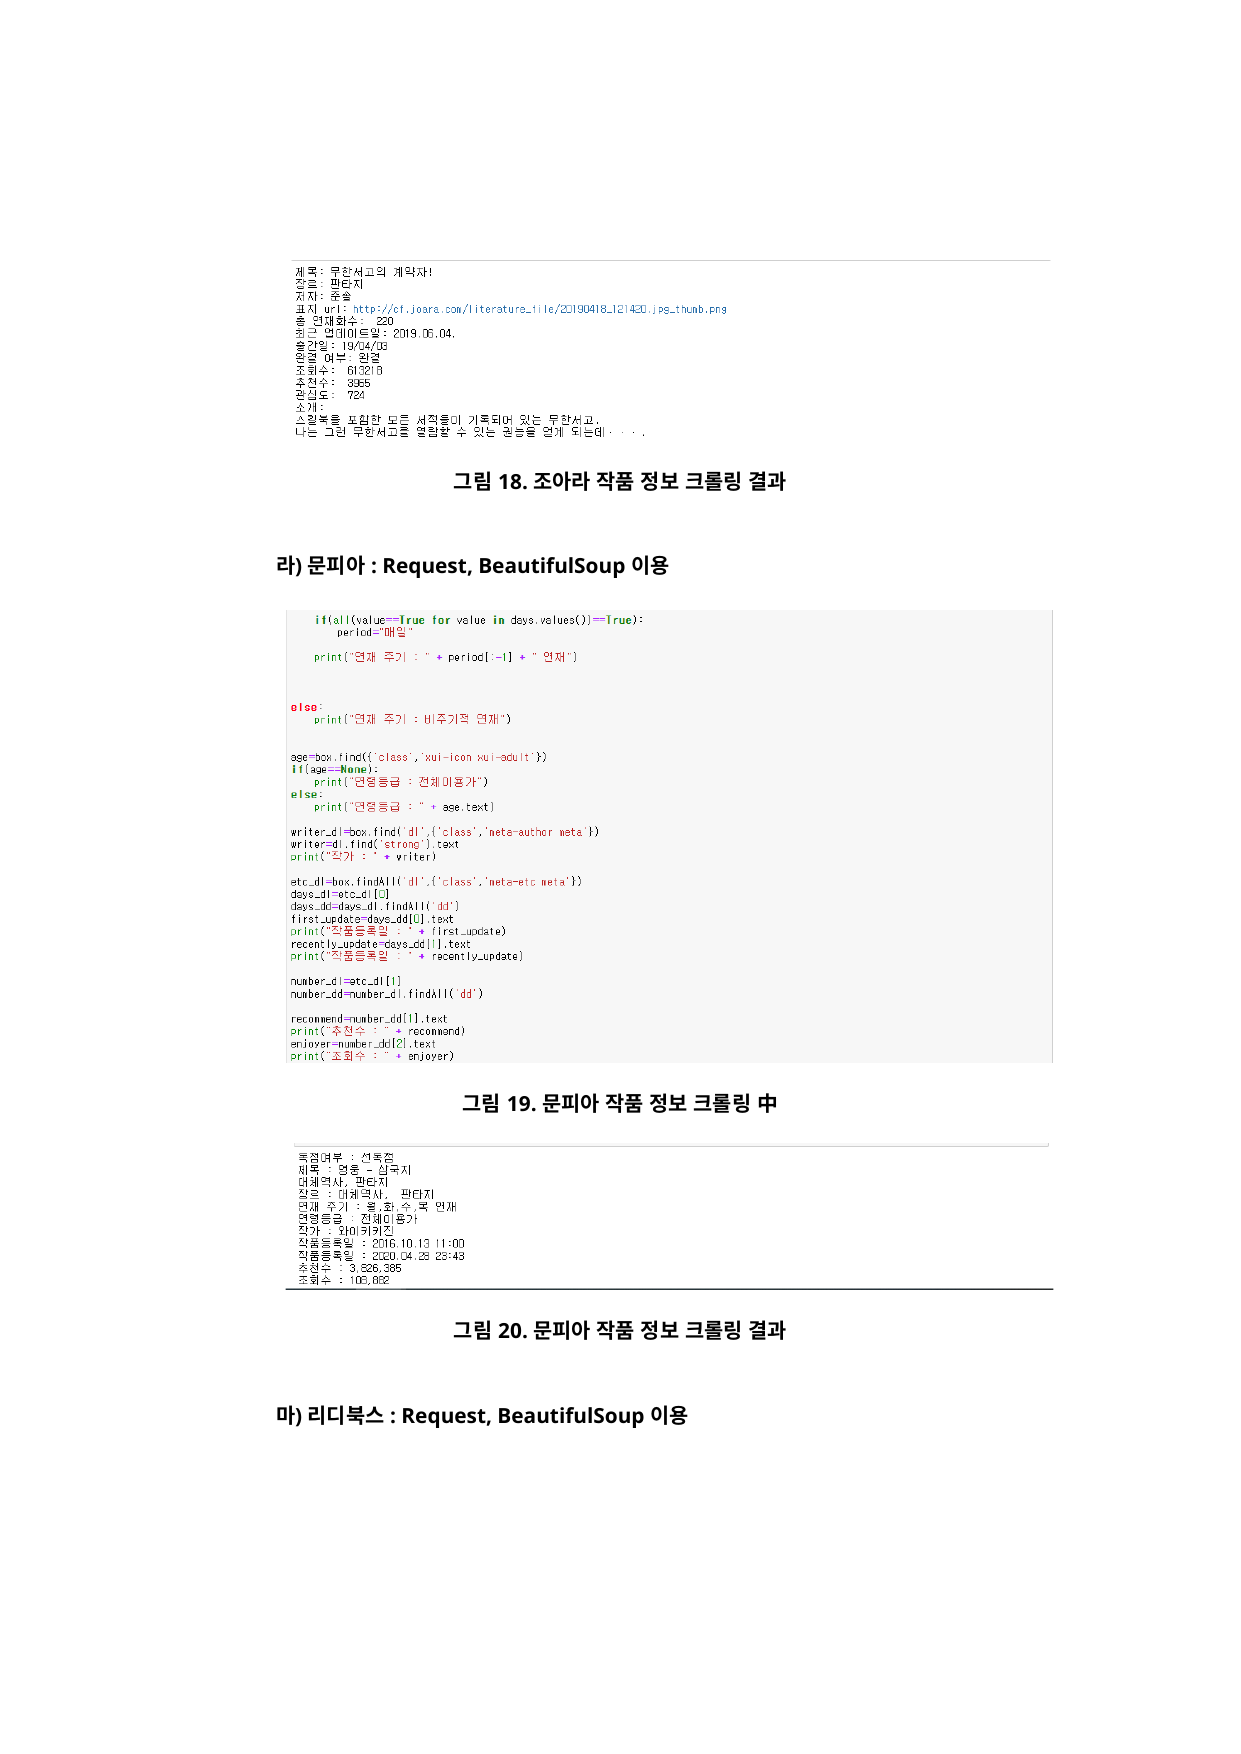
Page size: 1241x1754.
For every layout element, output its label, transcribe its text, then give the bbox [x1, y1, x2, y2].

text 그림 18. 조아라 작품 정보 크롤링 결과 [177, 465, 1063, 496]
text 라) 문피아 : Request, BeautifulSoup 이용 [276, 549, 1063, 580]
text 마) 리디북스 : Request, BeautifulSoup 이용 [276, 1399, 1063, 1429]
picture [285, 610, 1054, 1063]
picture [285, 260, 1054, 441]
picture [285, 1143, 1054, 1290]
text 그림 19. 문피아 작품 정보 크롤링 中 [177, 1088, 1063, 1118]
text 그림 20. 문피아 작품 정보 크롤링 결과 [177, 1315, 1063, 1345]
